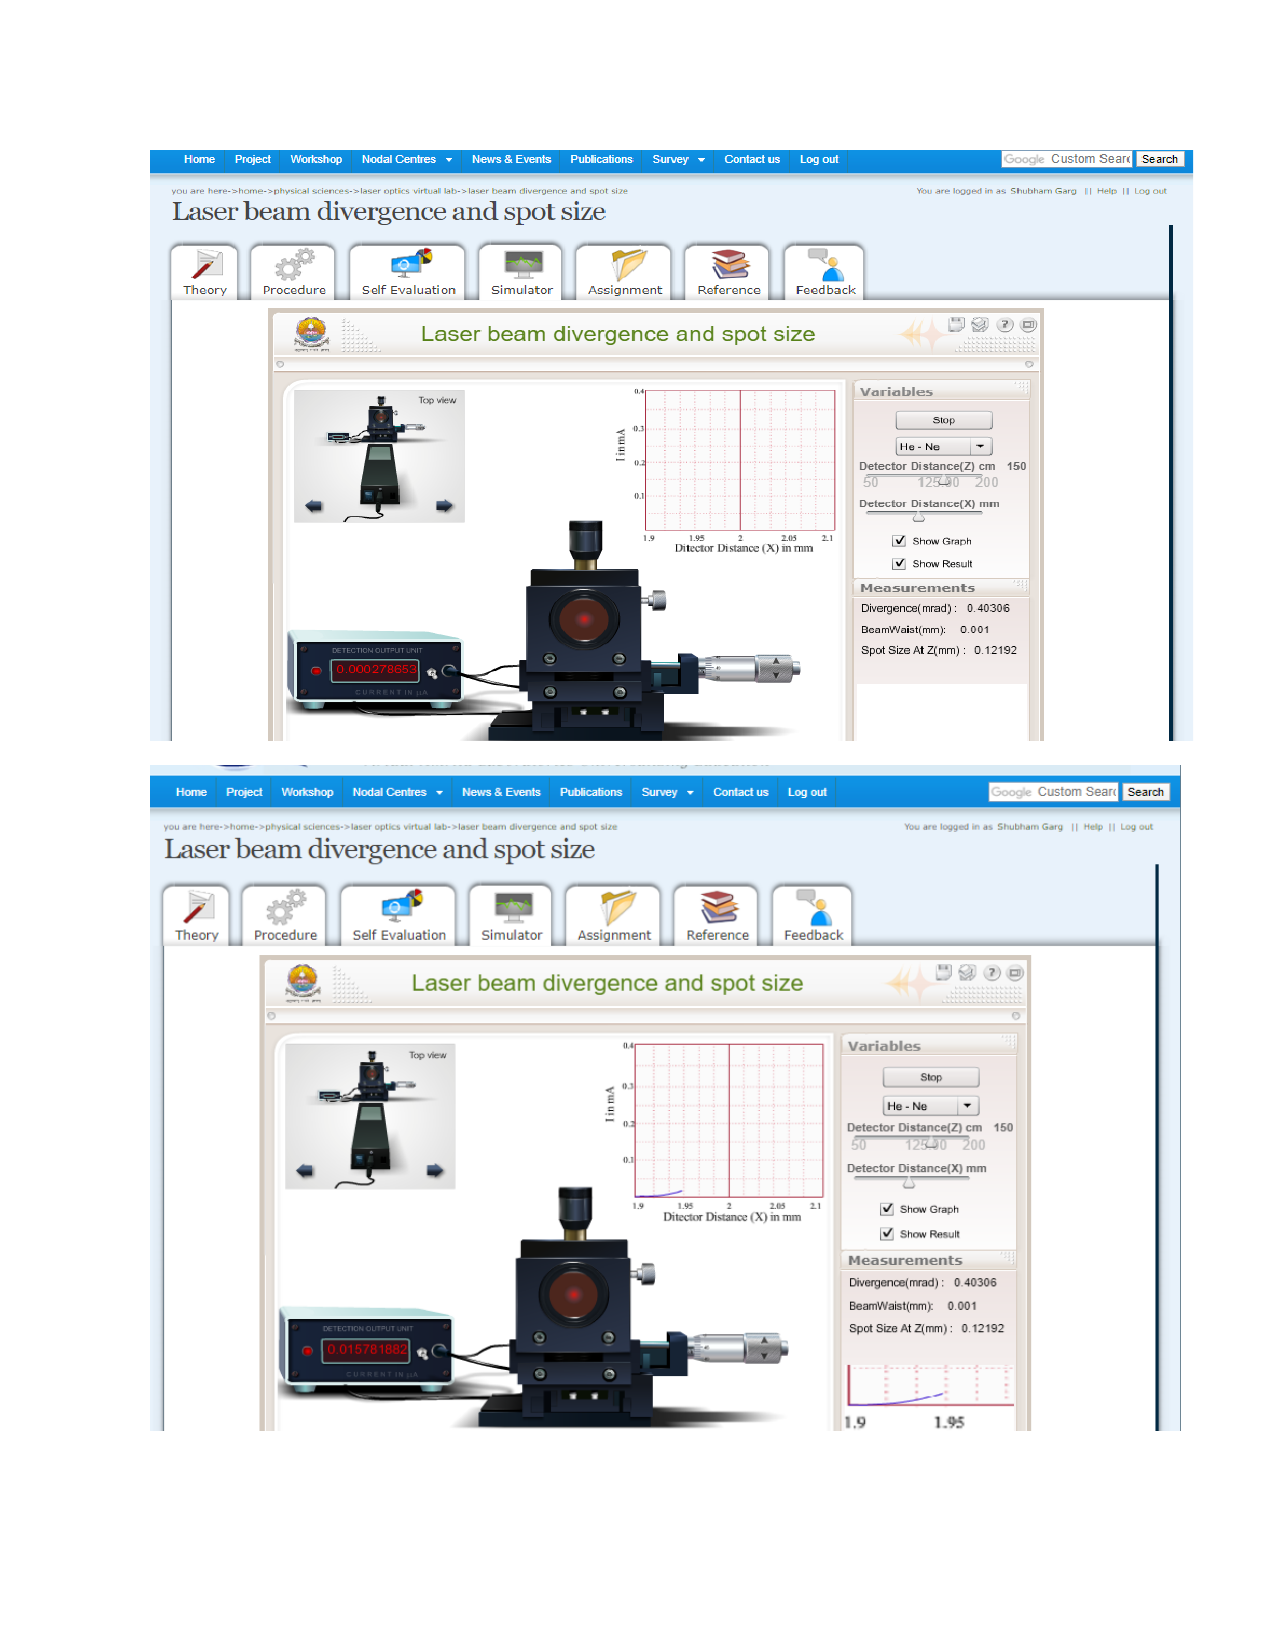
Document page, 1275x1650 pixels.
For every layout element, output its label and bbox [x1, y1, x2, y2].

picture [150, 765, 1181, 1431]
picture [150, 150, 1194, 741]
